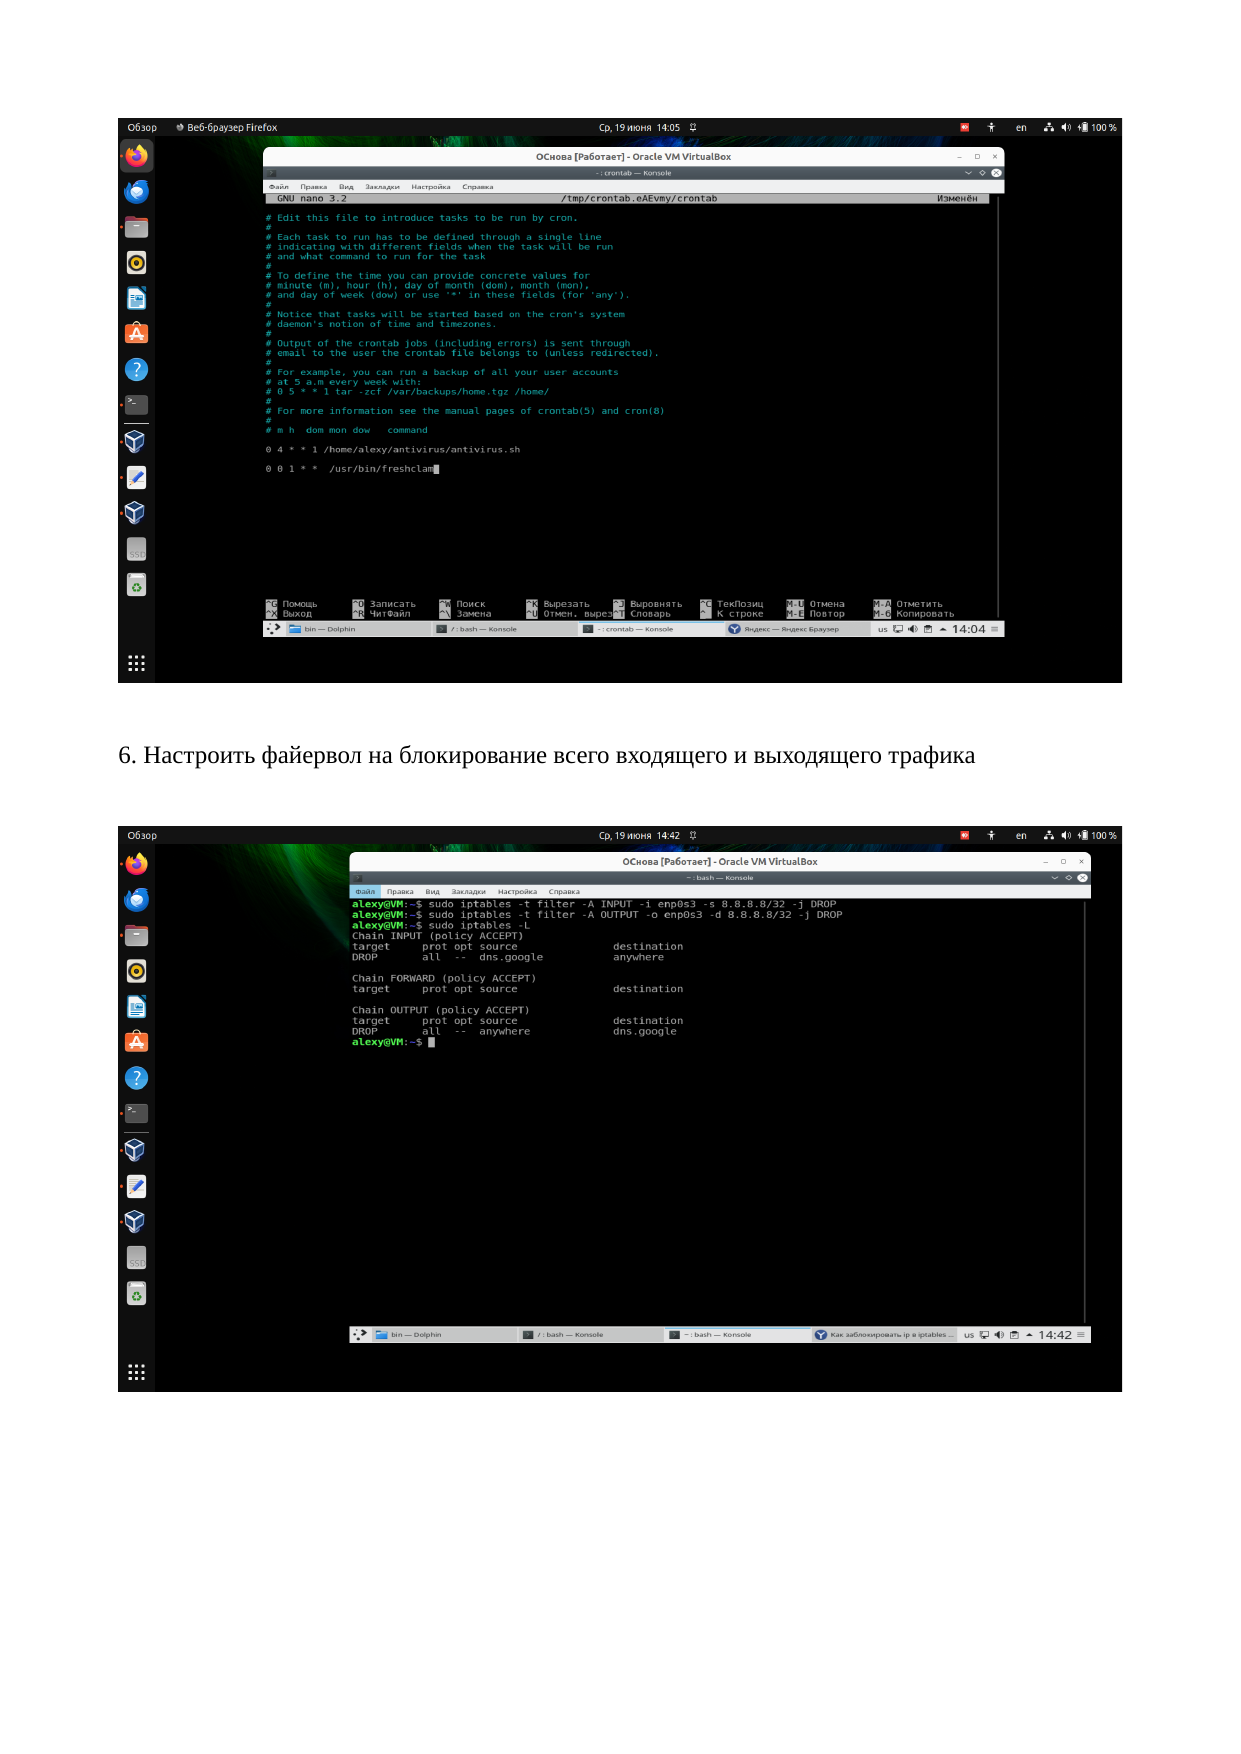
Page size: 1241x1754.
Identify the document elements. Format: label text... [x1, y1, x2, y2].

picture [118, 826, 1123, 1392]
picture [118, 118, 1123, 683]
text 6. Настроить файервол на блокирование всего входящего и выходящего трафика [118, 740, 1122, 769]
